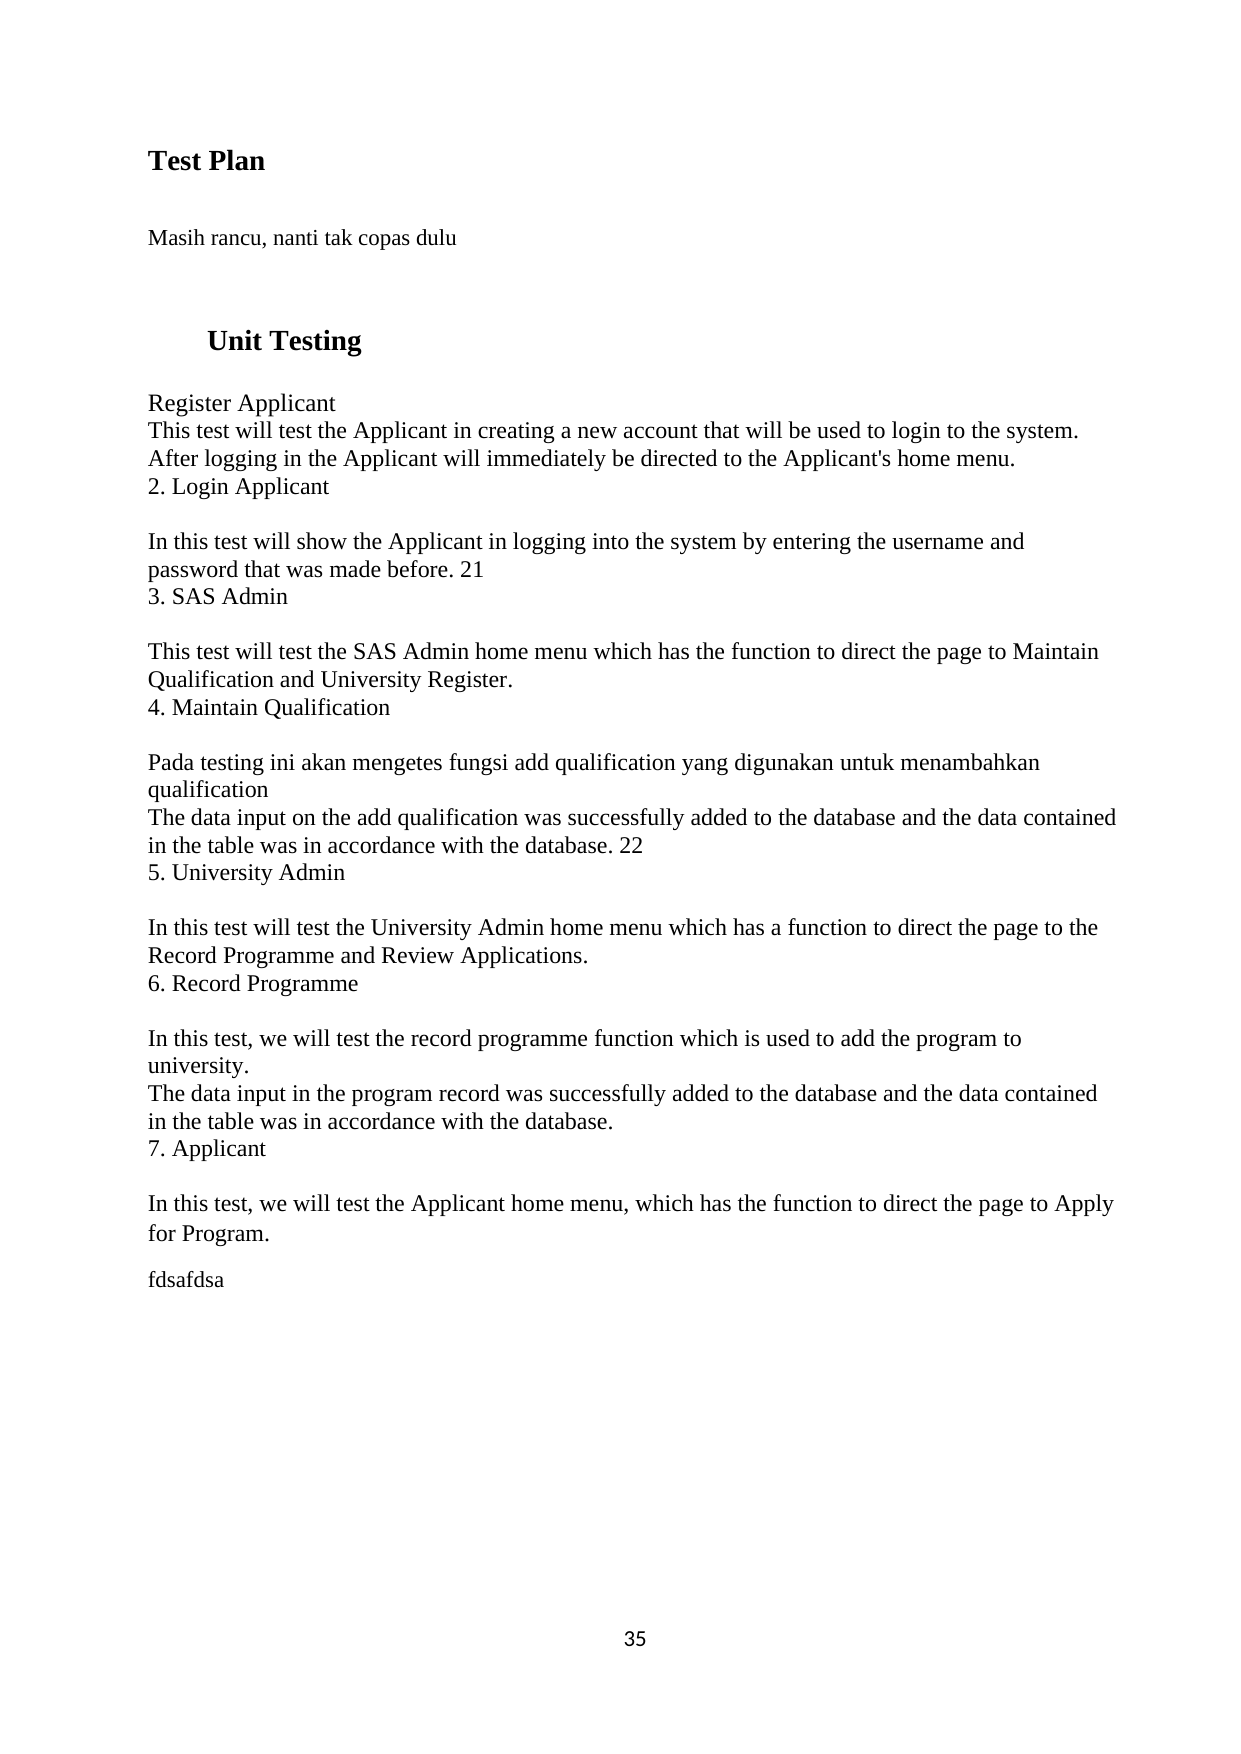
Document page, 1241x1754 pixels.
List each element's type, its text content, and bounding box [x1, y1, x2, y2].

text Masih rancu, nanti tak copas dulu [148, 224, 1122, 251]
text 4. Maintain Qualification [148, 693, 1122, 720]
text Pada testing ini akan mengetes fungsi add qualification yang digunakan untuk menambahkan qualification [148, 748, 1122, 803]
text In this test will test the University Admin home menu which has a function to direct the page to the Record Programme and Review Applications. [148, 913, 1122, 969]
text In this test will show the Applicant in logging into the system by entering the username and password that was made before. 21 [148, 527, 1122, 582]
text In this test, we will test the record programme function which is used to add the program to university. [148, 1024, 1122, 1079]
text 3. SAS Admin [148, 582, 1122, 610]
text 6. Record Programme [148, 969, 1122, 996]
text 2. Login Applicant [148, 472, 1122, 499]
text fdsafdsa [148, 1266, 1122, 1292]
text This test will test the SAS Admin home menu which has the function to direct the page to Maintain Qualification and University Register. [148, 637, 1122, 693]
text In this test, we will test the Applicant home menu, which has the function to direct the page to Apply for Program. [148, 1189, 1122, 1247]
text This test will test the Applicant in creating a new account that will be used to login to the system. After logging in the Applicant will immediately be directed to the Applicant's home menu. [148, 417, 1122, 472]
text Register Applicant [148, 388, 1122, 417]
text 7. Applicant [148, 1134, 1122, 1162]
text The data input in the program record was successfully added to the database and the data contained in the table was in accordance with the database. [148, 1079, 1122, 1134]
text The data input on the add qualification was successfully added to the database and the data contained in the table was in accordance with the database. 22 [148, 803, 1122, 858]
text Unit Testing [207, 323, 1122, 356]
text 5. University Admin [148, 858, 1122, 886]
text Test Plan [148, 143, 1122, 177]
